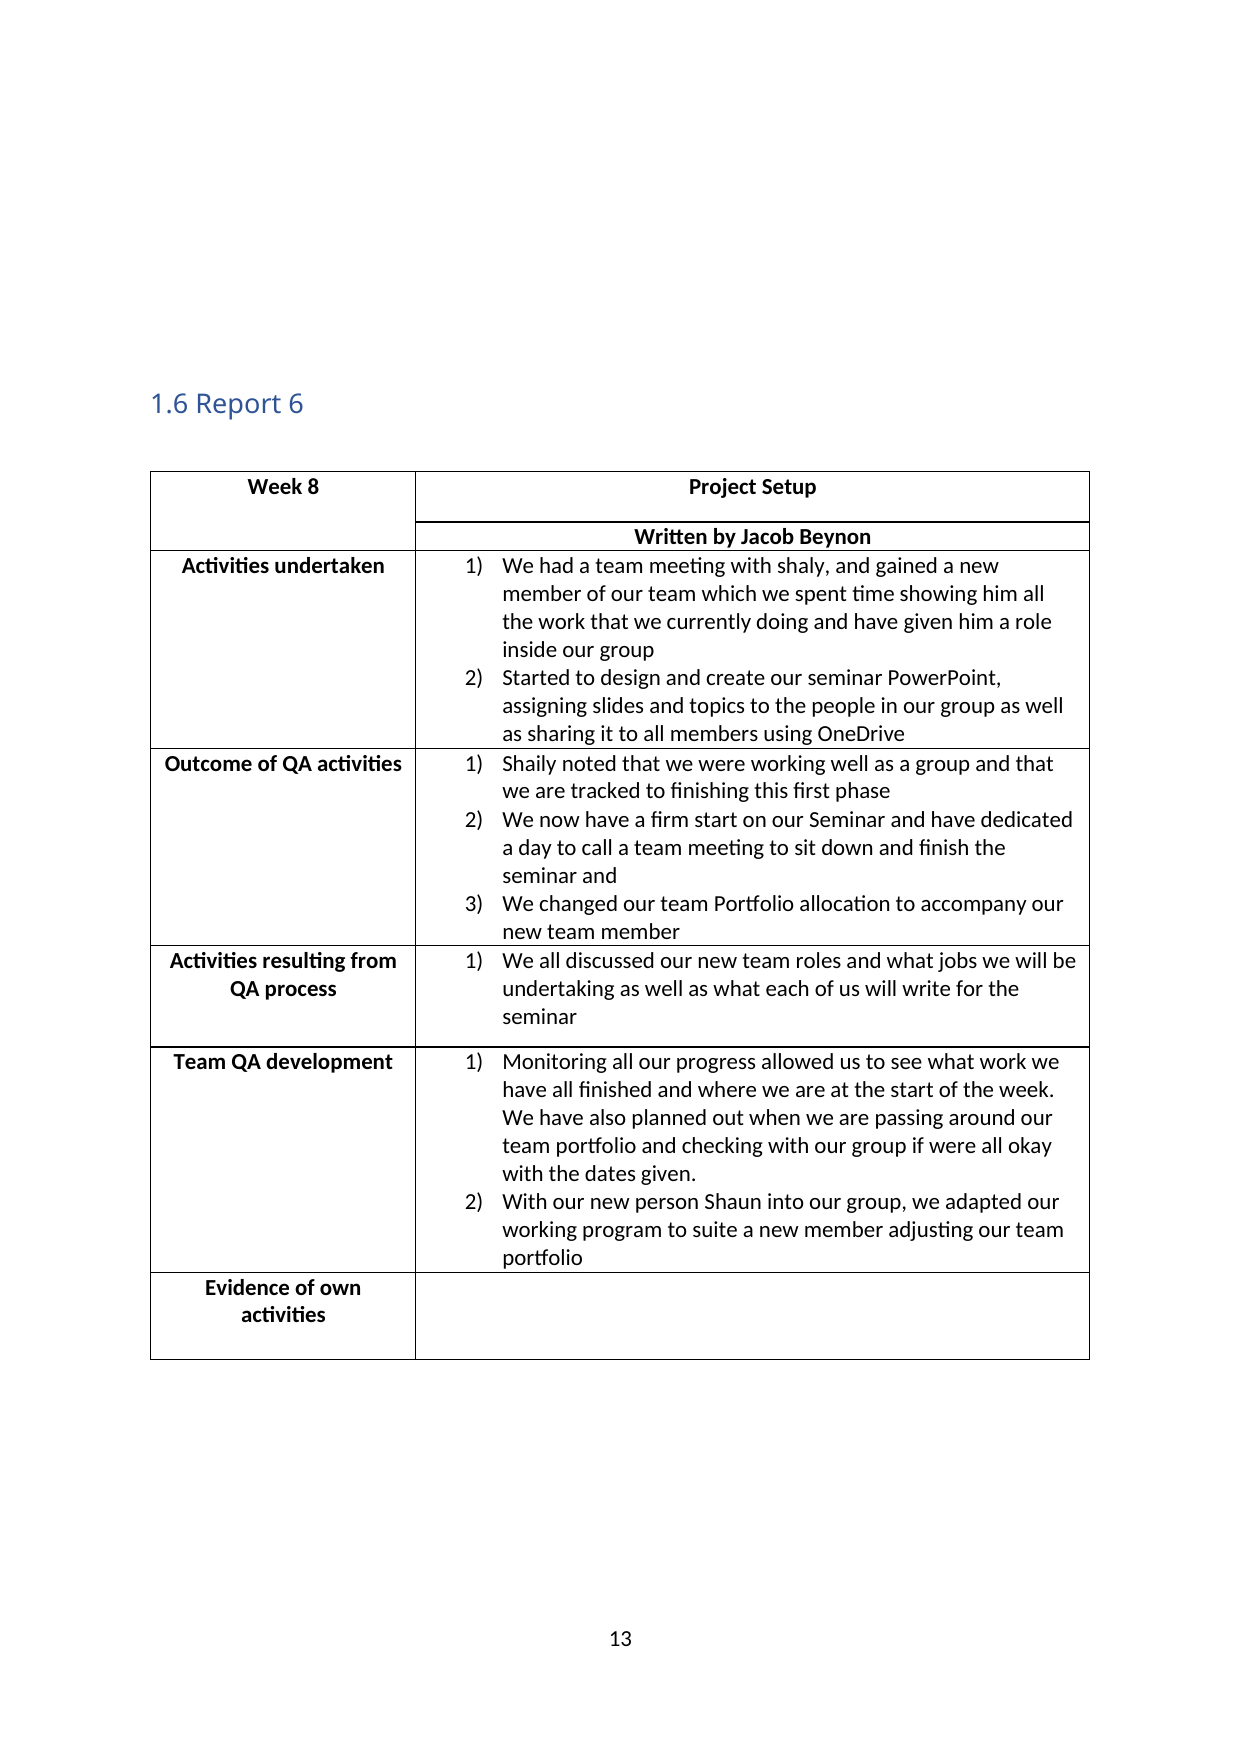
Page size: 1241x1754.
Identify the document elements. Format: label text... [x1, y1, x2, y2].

table_header Project Setup [416, 472, 1089, 521]
table_cell Evidence of own activities [151, 1273, 415, 1358]
table_cell Monitoring all our progress allowed us to see what work we have all finished and where we are at the start of the week. We have also planned out when we are passing around our team portfolio and checking with our group if were all okay with the dates given. With our new person Shaun into our group, we adapted our working program to suite a new member adjusting our team portfolio [416, 1048, 1089, 1272]
table_cell We all discussed our new team roles and what jobs we will be undertaking as well as what each of us will write for the seminar [416, 946, 1089, 1046]
table_cell Activities resulting from QA process [151, 946, 415, 1046]
subtitle 1.6 Report 6 [150, 384, 1090, 421]
table_header Week 8 [151, 472, 415, 550]
table_cell Team QA development [151, 1048, 415, 1272]
table_cell Activities undertaken [151, 551, 415, 748]
table_cell Outcome of QA activities [151, 749, 415, 945]
table_cell Shaily noted that we were working well as a group and that we are tracked to finishing this first phase We now have a firm start on our Seminar and have dedicated a day to call a team meeting to sit down and finish the seminar and We changed our team Portfolio allocation to accompany our new team member [416, 749, 1089, 945]
table_cell [416, 1273, 1089, 1358]
table_cell Written by Jacob Beynon [416, 523, 1089, 550]
table_cell We had a team meeting with shaly, and gained a new member of our team which we spent time showing him all the work that we currently doing and have given him a role inside our group Started to design and create our seminar PowerPoint, assigning slides and topics to the people in our group as well as sharing it to all members using OneDrive [416, 551, 1089, 748]
